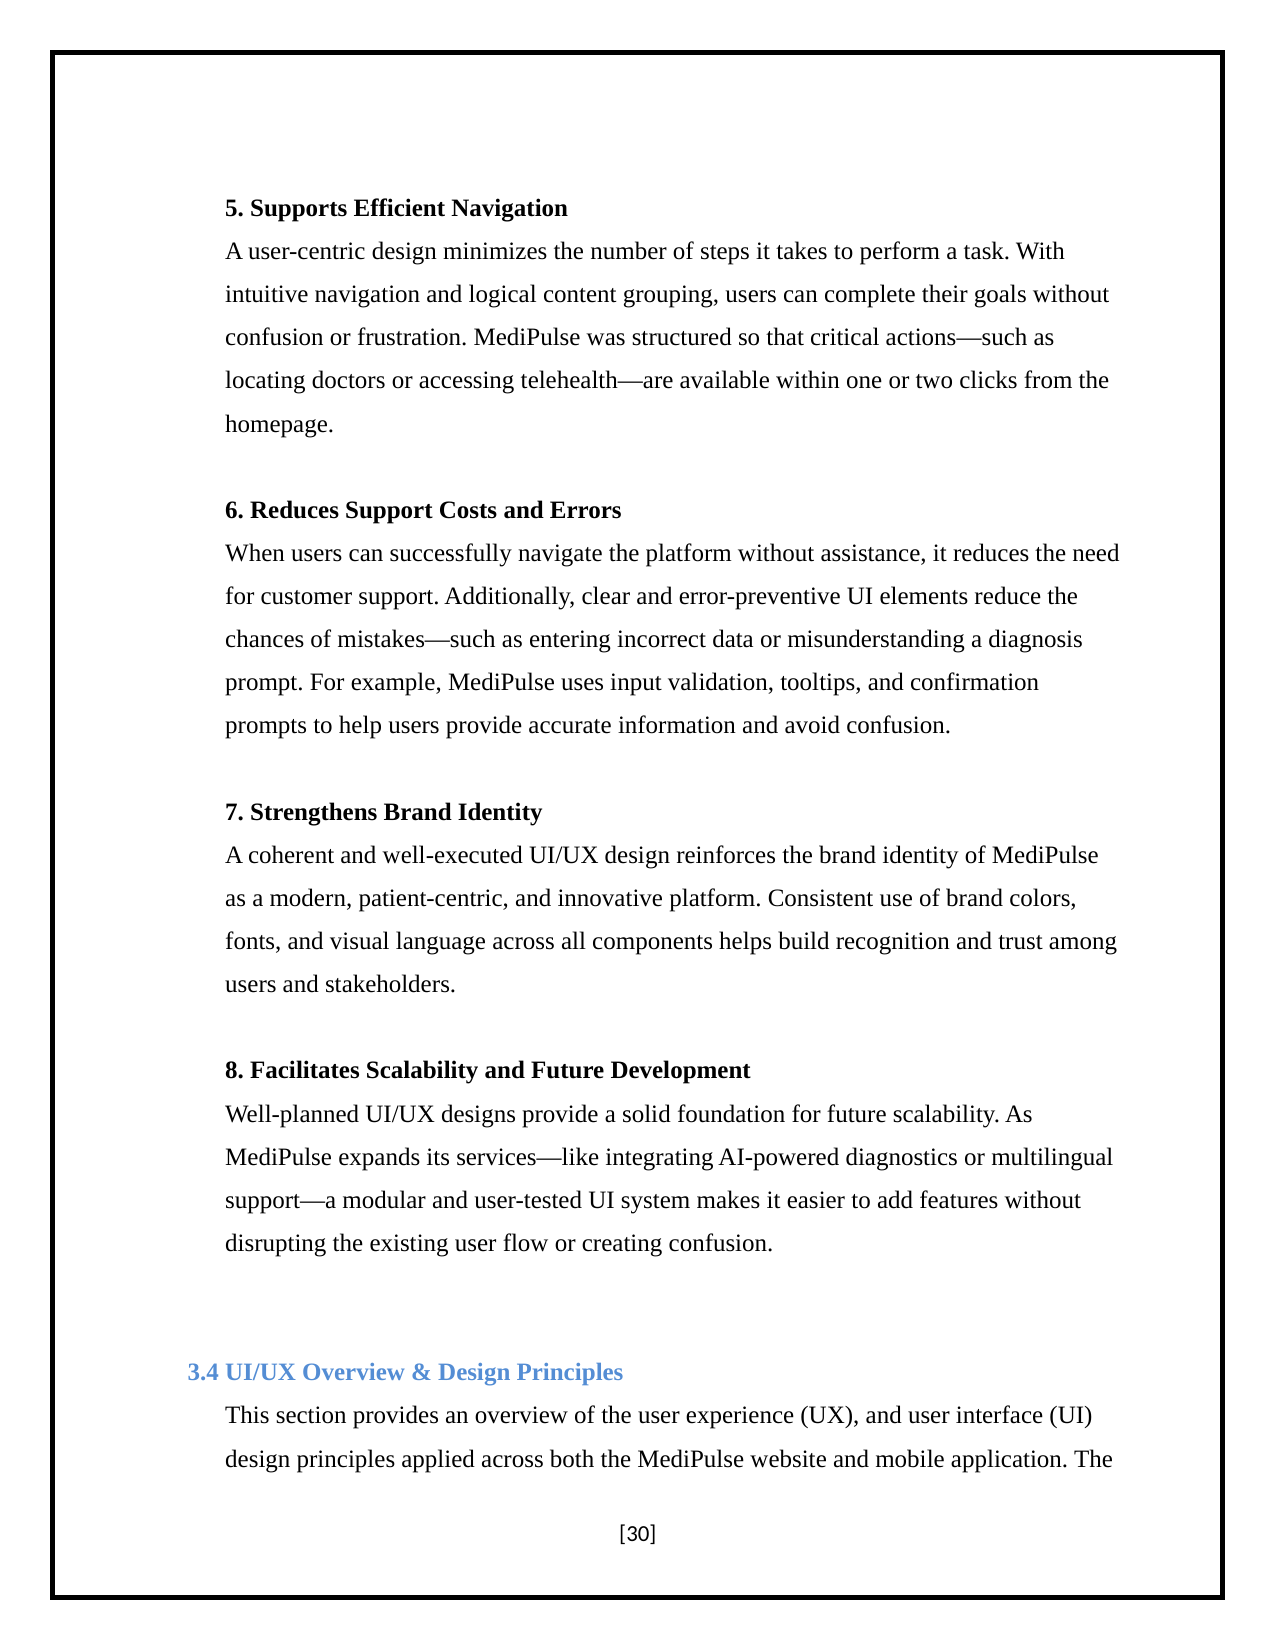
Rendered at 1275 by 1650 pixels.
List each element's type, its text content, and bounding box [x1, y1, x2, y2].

text A user-centric design minimizes the number of steps it takes to perform a task. With intuitive navigation and logical content grouping, users can complete their goals without confusion or frustration. MediPulse was structured so that critical actions—such as locating doctors or accessing telehealth—are available within one or two clicks from the homepage. [225, 236, 1125, 437]
text 3.4 UI/UX Overview & Design Principles [187, 1357, 1125, 1386]
text 6. Reduces Support Costs and Errors [225, 495, 1125, 524]
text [225, 1401, 1125, 1472]
text 7. Strengthens Brand Identity [225, 797, 1125, 826]
text When users can successfully navigate the platform without assistance, it reduces the need for customer support. Additionally, clear and error-preventive UI elements reduce the chances of mistakes—such as entering incorrect data or misunderstanding a diagnosis prompt. For example, MediPulse uses input validation, tooltips, and confirmation prompts to help users provide accurate information and avoid confusion. [225, 538, 1125, 739]
text A coherent and well-executed UI/UX design reinforces the brand identity of MediPulse as a modern, patient-centric, and innovative platform. Consistent use of brand colors, fonts, and visual language across all components helps build recognition and trust among users and stakeholders. [225, 840, 1125, 998]
text Well-planned UI/UX designs provide a solid foundation for future scalability. As MediPulse expands its services—like integrating AI-powered diagnostics or multilingual support—a modular and user-tested UI system makes it easier to add features without disrupting the existing user flow or creating confusion. [225, 1099, 1125, 1257]
text 5. Supports Efficient Navigation [225, 193, 1125, 222]
text 8. Facilitates Scalability and Future Development [225, 1056, 1125, 1084]
